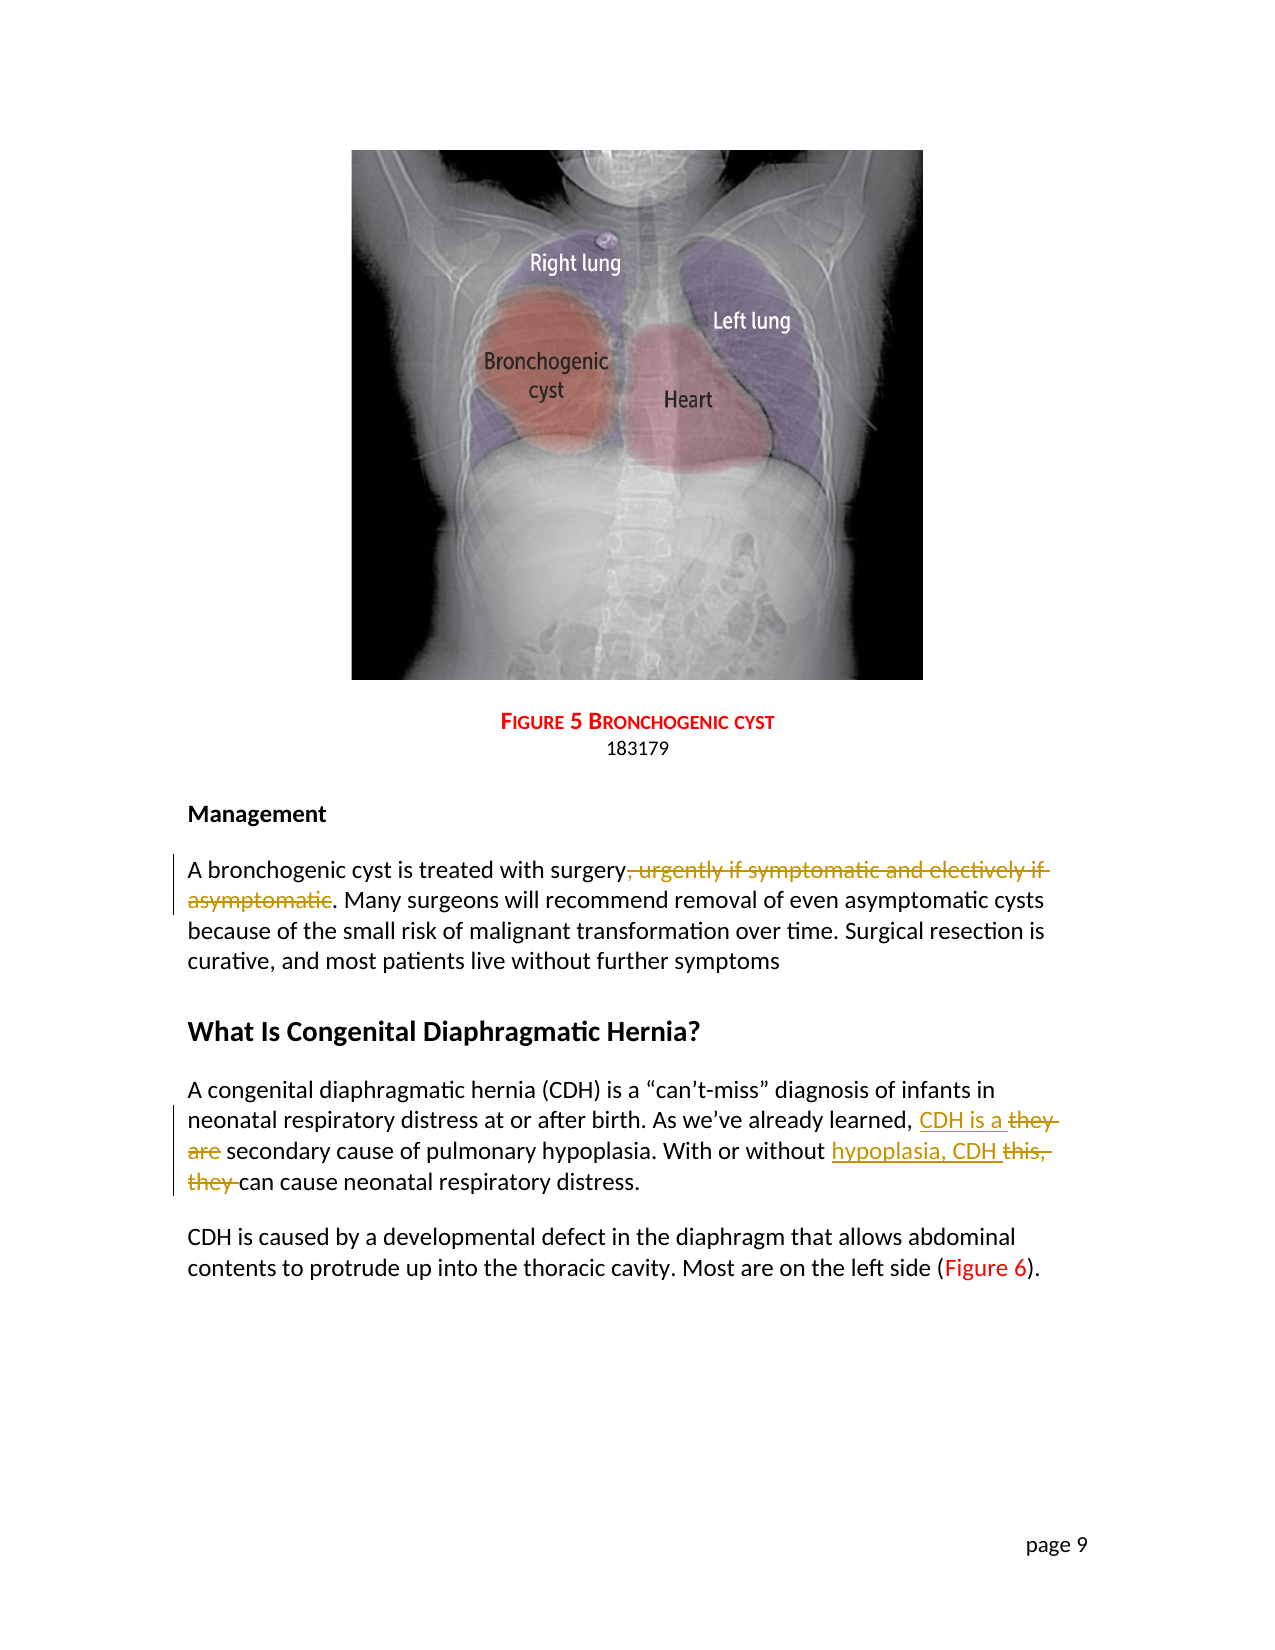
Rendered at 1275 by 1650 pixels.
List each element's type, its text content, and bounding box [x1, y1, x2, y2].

text CDH is caused by a developmental defect in the diaphragm that allows abdominal contents to protrude up into the thoracic cavity. Most are on the left side (Figure 6). [187, 1221, 1087, 1282]
text 183179 [187, 735, 1087, 761]
text What Is Congenital Diaphragmatic Hernia? [187, 1013, 1087, 1049]
text Management [187, 798, 1087, 829]
text A congenital diaphragmatic hernia (CDH) is a “can’t-miss” diagnosis of infants in neonatal respiratory distress at or after birth. As we’ve already learned, secondary cause of pulmonary hypoplasia. With or without can cause neonatal respiratory distress. [187, 1074, 1087, 1196]
picture [351, 150, 924, 680]
text A bronchogenic cyst is treated with surgery. Many surgeons will recommend removal of even asymptomatic cysts because of the small risk of malignant transformation over time. Surgical resection is curative, and most patients live without further symptoms [187, 854, 1087, 976]
text Figure 5 Bronchogenic cyst [187, 705, 1087, 735]
